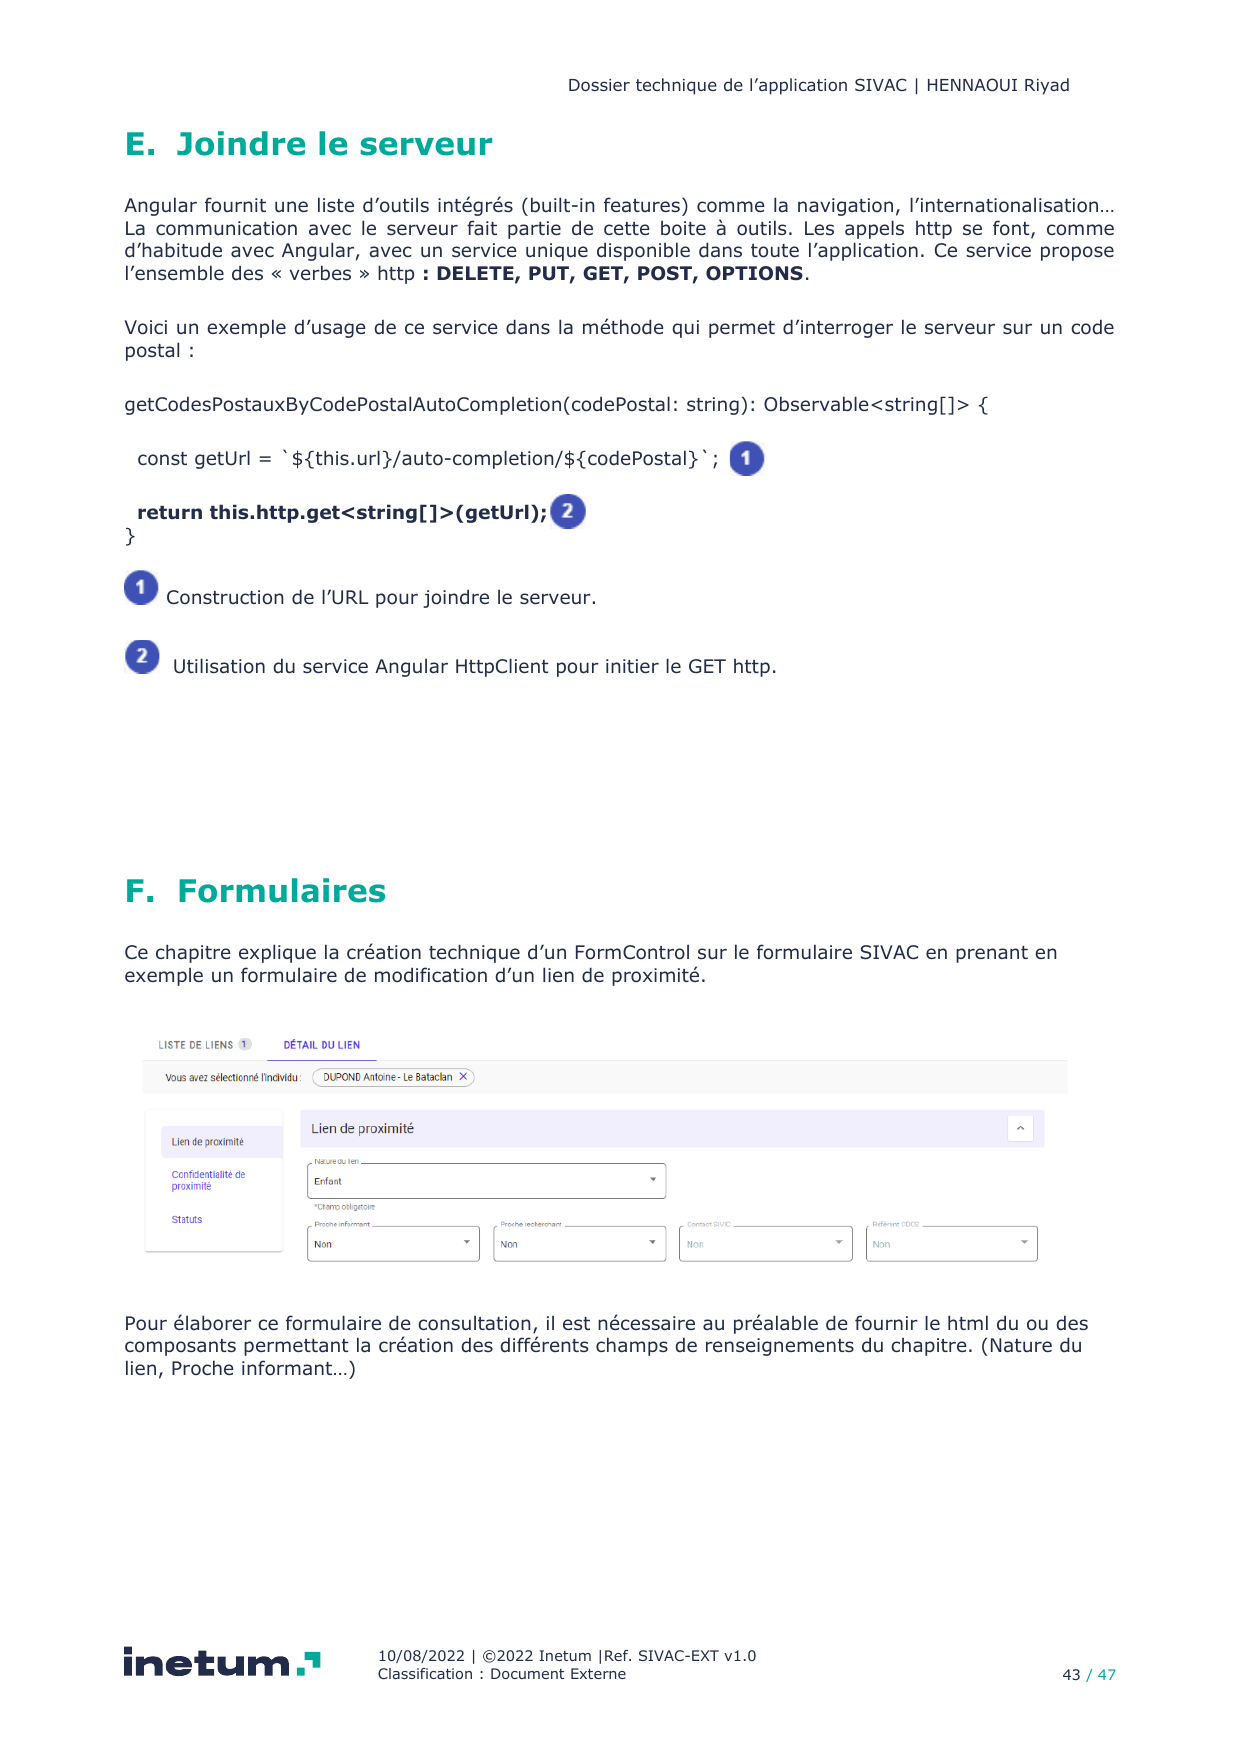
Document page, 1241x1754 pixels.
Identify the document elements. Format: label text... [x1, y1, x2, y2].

picture [124, 1017, 1068, 1280]
picture [550, 494, 586, 501]
picture [124, 640, 160, 674]
text return this.http.get<string[]>(getUrl); } Construction de l’URL pour joindre le serveur. [124, 501, 1116, 609]
text getCodesPostauxByCodePostalAutoCompletion(codePostal: string): Observable<string[]> { [124, 393, 1116, 416]
text const getUrl = `${this.url}/auto-completion/${codePostal}`; [124, 447, 1116, 469]
text Pour élaborer ce formulaire de consultation, il est nécessaire au préalable de fournir le html du ou des composants permettant la création des différents champs de renseignements du chapitre. (Nature du lien, Proche informant…) [124, 1311, 1116, 1379]
picture [124, 569, 160, 605]
text Utilisation du service Angular HttpClient pour initier le GET http. [124, 640, 1116, 678]
text Ce chapitre explique la création technique d’un FormControl sur le formulaire SIVAC en prenant en exemple un formulaire de modification d’un lien de proximité. [124, 941, 1116, 986]
subtitle Joindre le serveur [124, 124, 1116, 162]
subtitle Formulaires [124, 871, 1116, 909]
text Voici un exemple d’usage de ce service dans la méthode qui permet d’interroger le serveur sur un code postal : [124, 316, 1116, 361]
picture [729, 440, 766, 447]
text Angular fournit une liste d’outils intégrés (built-in features) comme la navigation, l’internationalisation…La communication avec le serveur fait partie de cette boite à outils. Les appels http se font, comme d’habitude avec Angular, avec un service unique disponible dans toute l’application. Ce service propose l’ensemble des « verbes » http : DELETE, PUT, GET, POST, OPTIONS. [124, 193, 1116, 284]
picture [729, 469, 766, 476]
